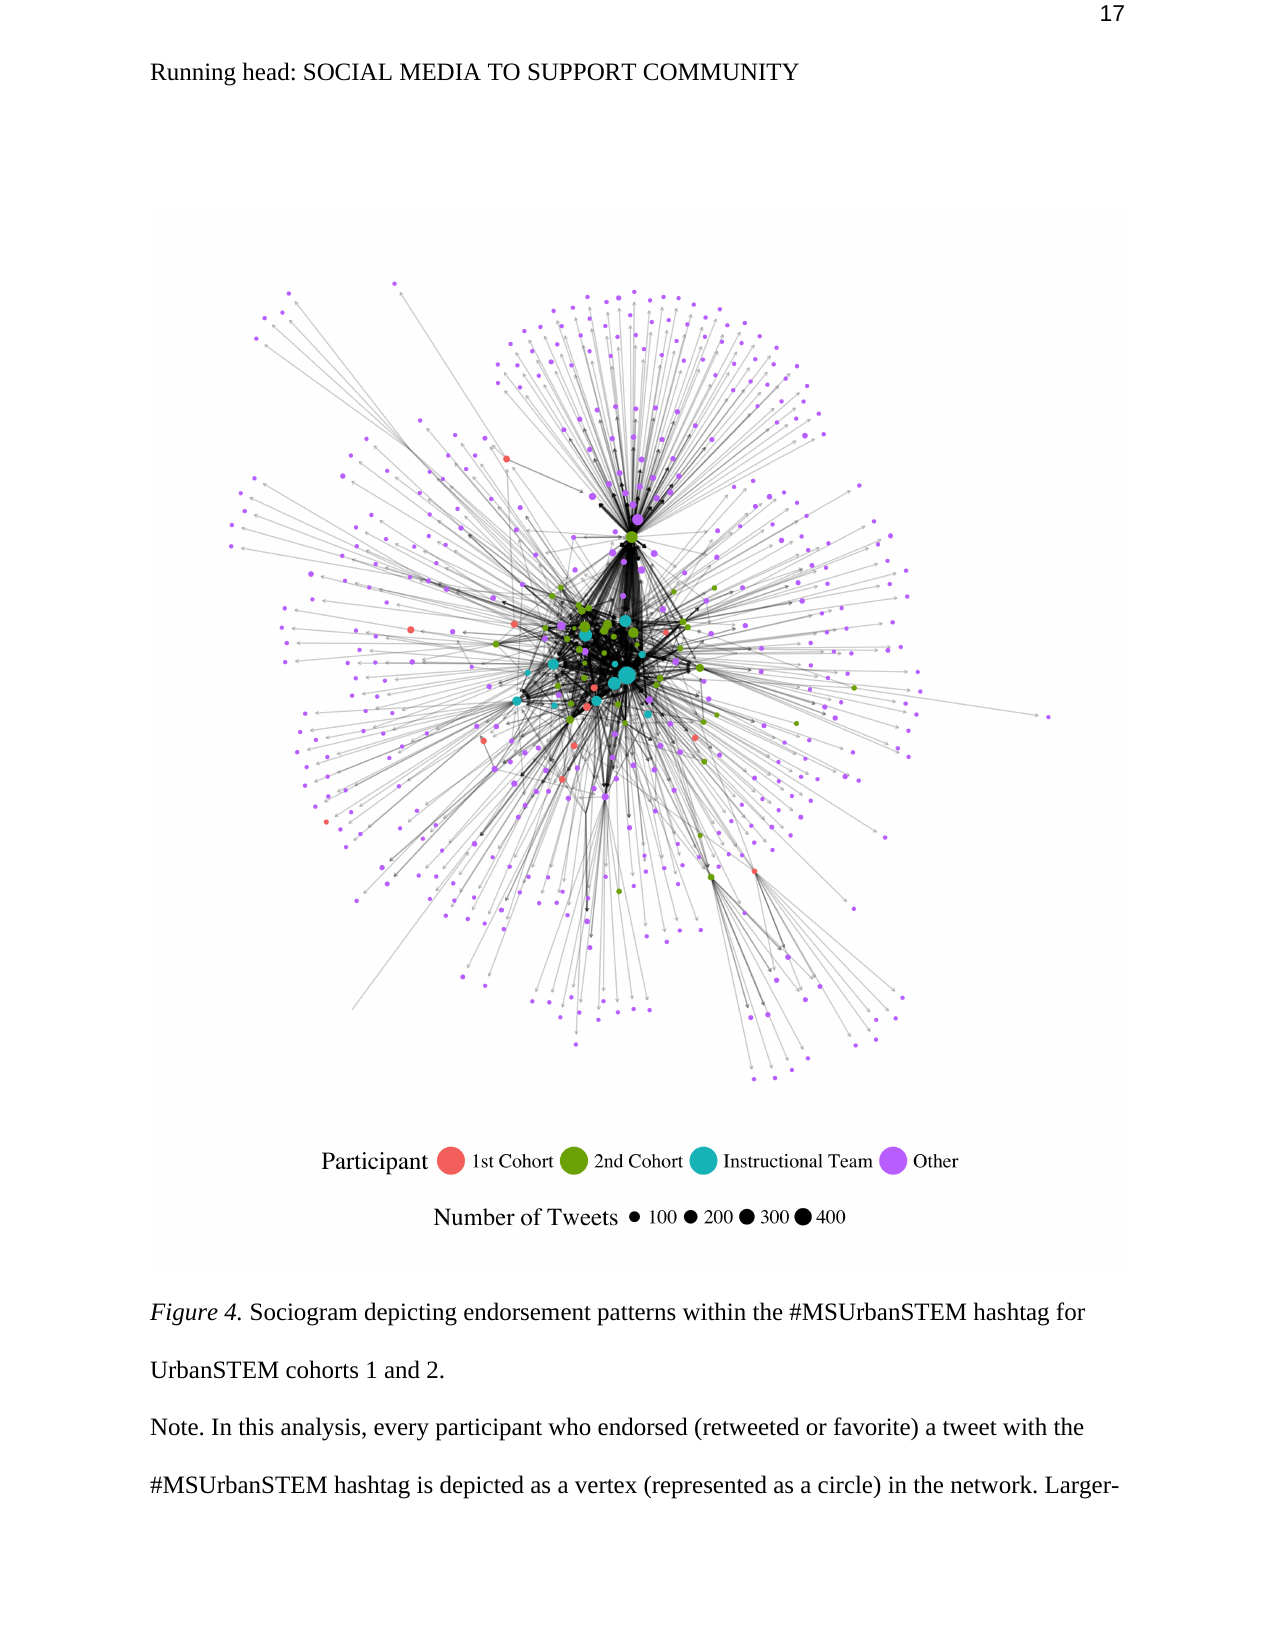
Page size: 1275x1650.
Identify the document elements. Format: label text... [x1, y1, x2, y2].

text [150, 1412, 1125, 1498]
text Figure 4. Sociogram depicting endorsement patterns within the #MSUrbanSTEM hashtag for UrbanSTEM cohorts 1 and 2. [150, 1297, 1125, 1383]
picture [150, 207, 1125, 1271]
